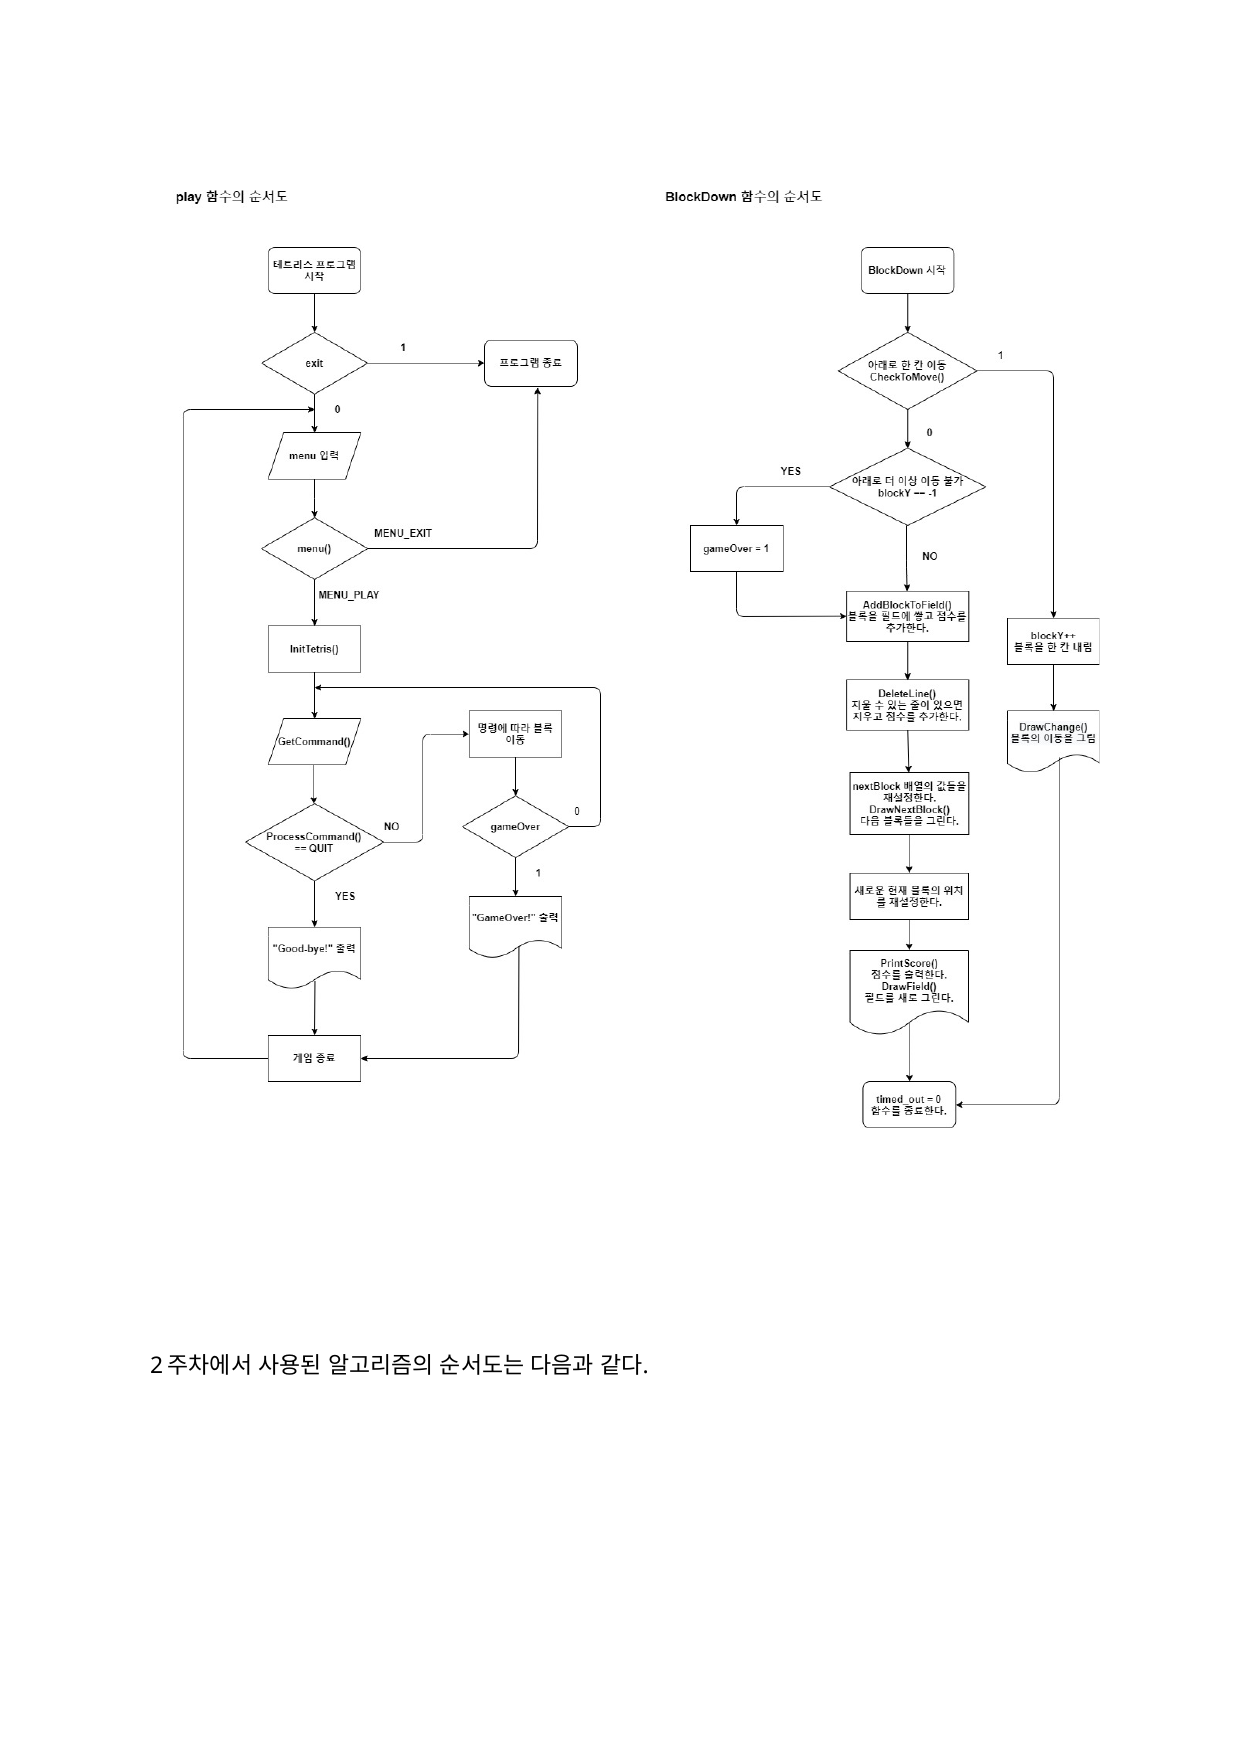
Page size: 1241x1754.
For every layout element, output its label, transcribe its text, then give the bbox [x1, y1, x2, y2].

text 2주차에서 사용된 알고리즘의 순서도는 다음과 같다. [150, 1347, 1090, 1380]
picture [160, 177, 1100, 1128]
